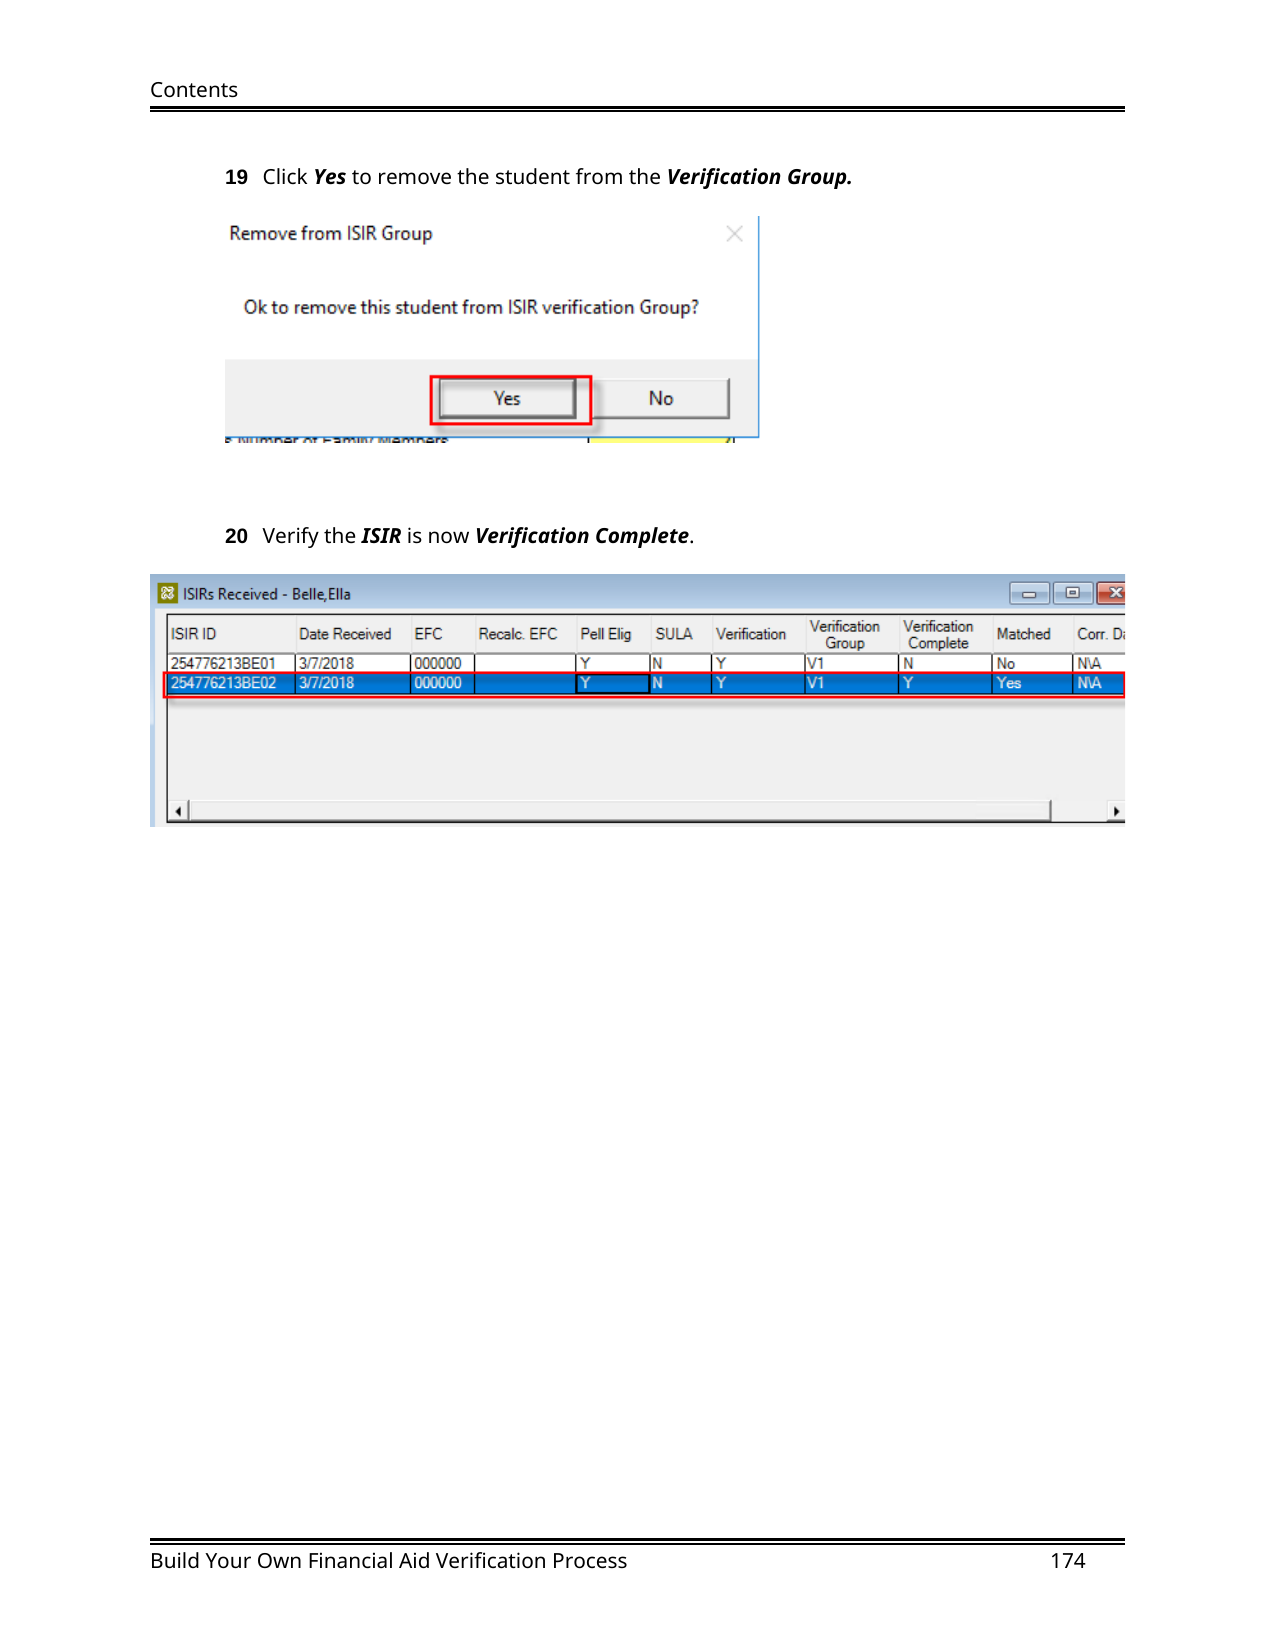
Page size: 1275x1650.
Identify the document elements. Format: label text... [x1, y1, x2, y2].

picture [150, 574, 1125, 827]
picture [225, 216, 760, 443]
text Verify the ISIR is now Verification Complete. [225, 521, 1125, 549]
text Click Yes to remove the student from the Verification Group. [225, 162, 1125, 191]
